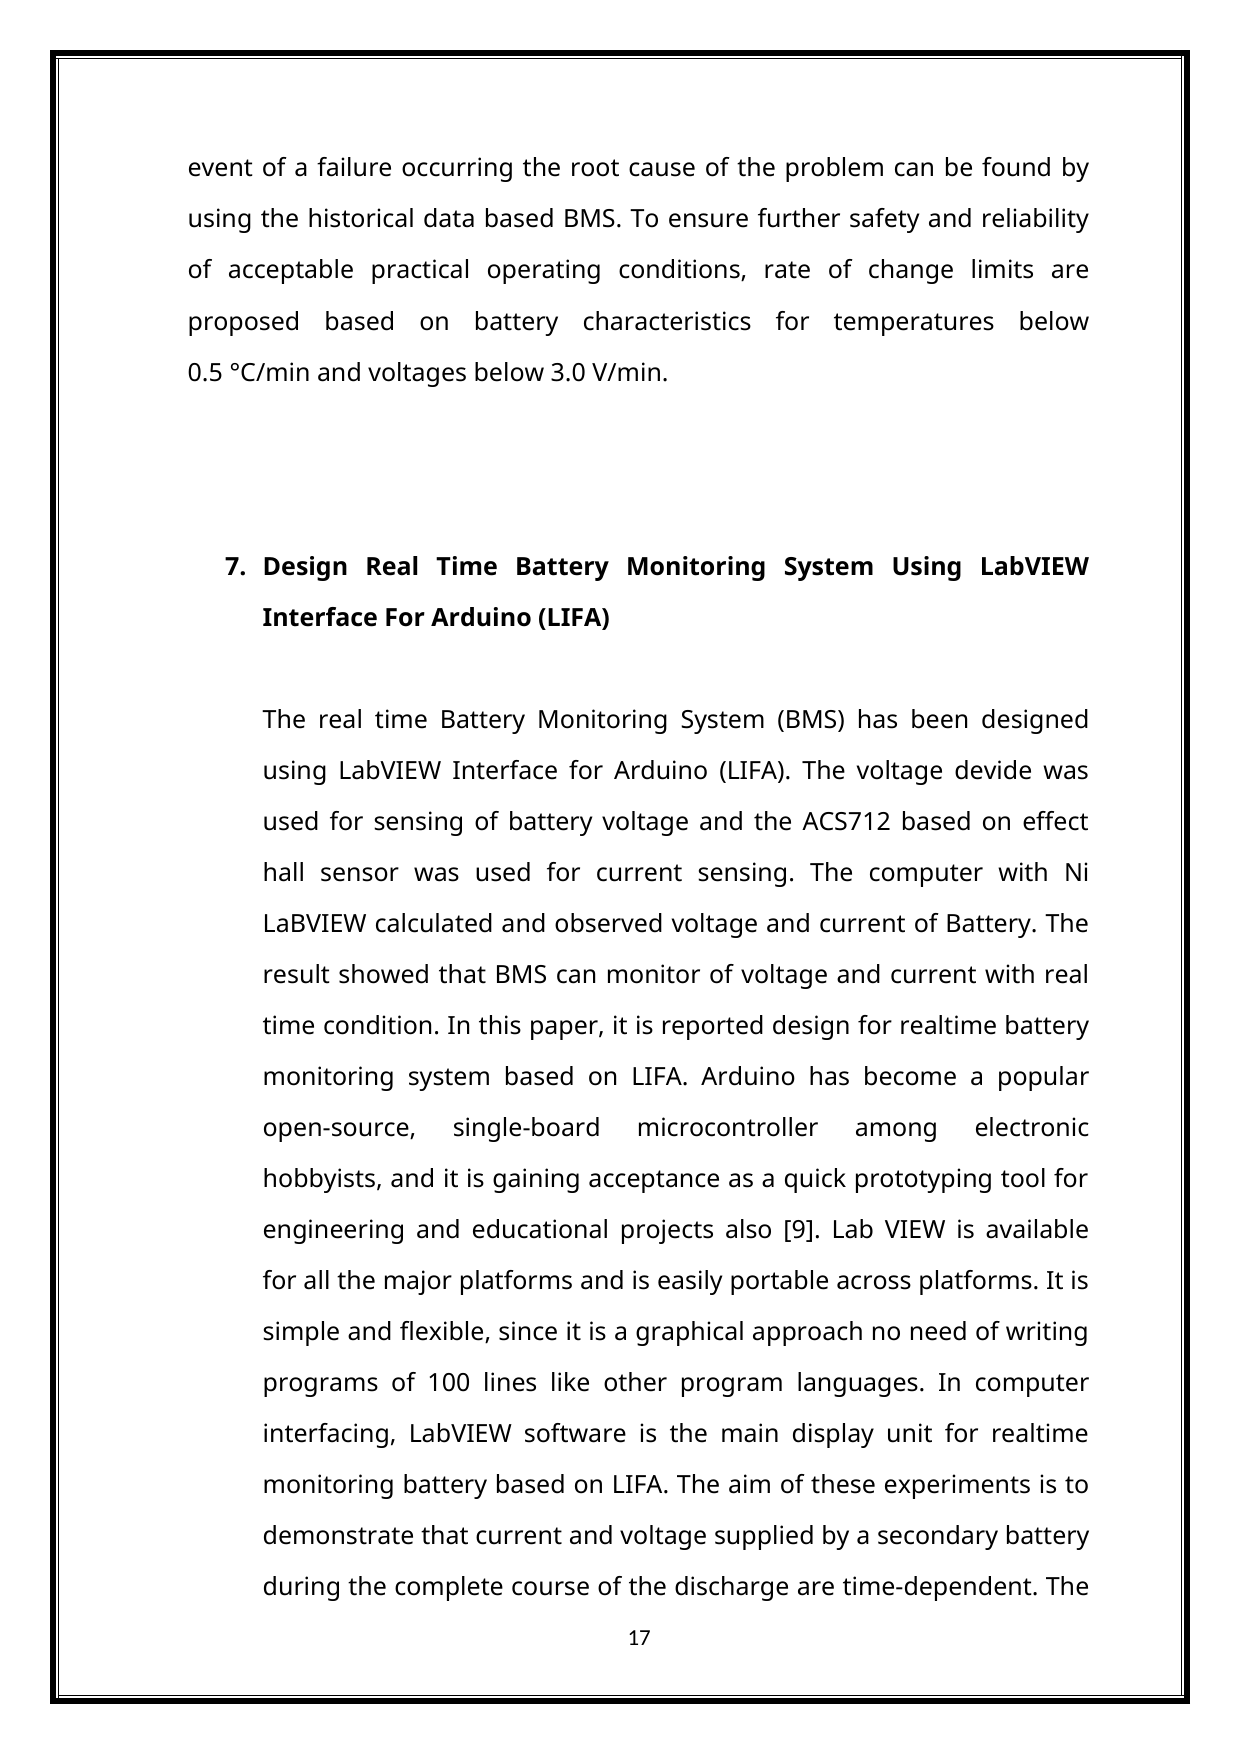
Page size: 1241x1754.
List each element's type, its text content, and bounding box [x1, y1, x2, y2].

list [262, 701, 1090, 1603]
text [187, 150, 1090, 388]
list Design Real Time Battery Monitoring System Using LabVIEW Interface For Arduino (LIFA) [225, 548, 1090, 633]
